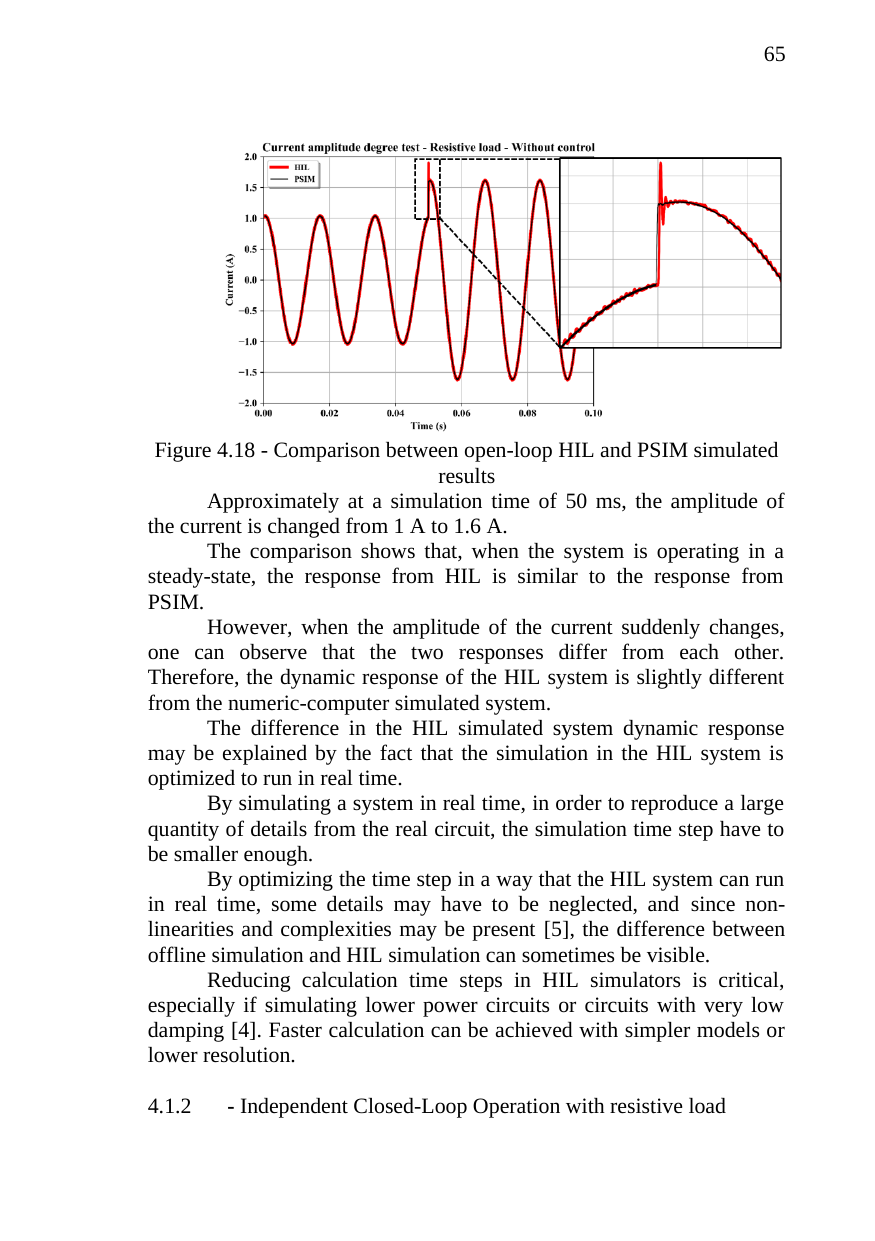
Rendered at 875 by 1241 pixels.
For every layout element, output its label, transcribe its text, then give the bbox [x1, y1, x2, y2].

text The difference in the HIL simulated system dynamic response may be explained by the fact that the simulation in the HIL system is optimized to run in real time. [148, 715, 785, 790]
text Reducing calculation time steps in HIL simulators is critical, especially if simulating lower power circuits or circuits with very low damping [4]. Faster calculation can be achieved with simpler models or lower resolution. [148, 967, 785, 1068]
text By optimizing the time step in a way that the HIL system can run in real time, some details may have to be neglected, and since non-linearities and complexities may be present [5], the difference between offline simulation and HIL simulation can sometimes be visible. [148, 866, 785, 967]
text The comparison shows that, when the system is operating in a steady-state, the response from HIL is similar to the response from PSIM. [148, 538, 785, 614]
text By simulating a system in real time, in order to reproduce a large quantity of details from the real circuit, the simulation time step have to be smaller enough. [148, 790, 785, 866]
picture [210, 118, 782, 438]
text However, when the amplitude of the current suddenly changes, one can observe that the two responses differ from each other. Therefore, the dynamic response of the HIL system is slightly different from the numeric-computer simulated system. [148, 614, 785, 715]
text Approximately at a simulation time of 50 ms, the amplitude of the current is changed from 1 A to 1.6 A. [148, 488, 785, 538]
subtitle - Independent Closed-Loop Operation with resistive load [148, 1093, 785, 1118]
